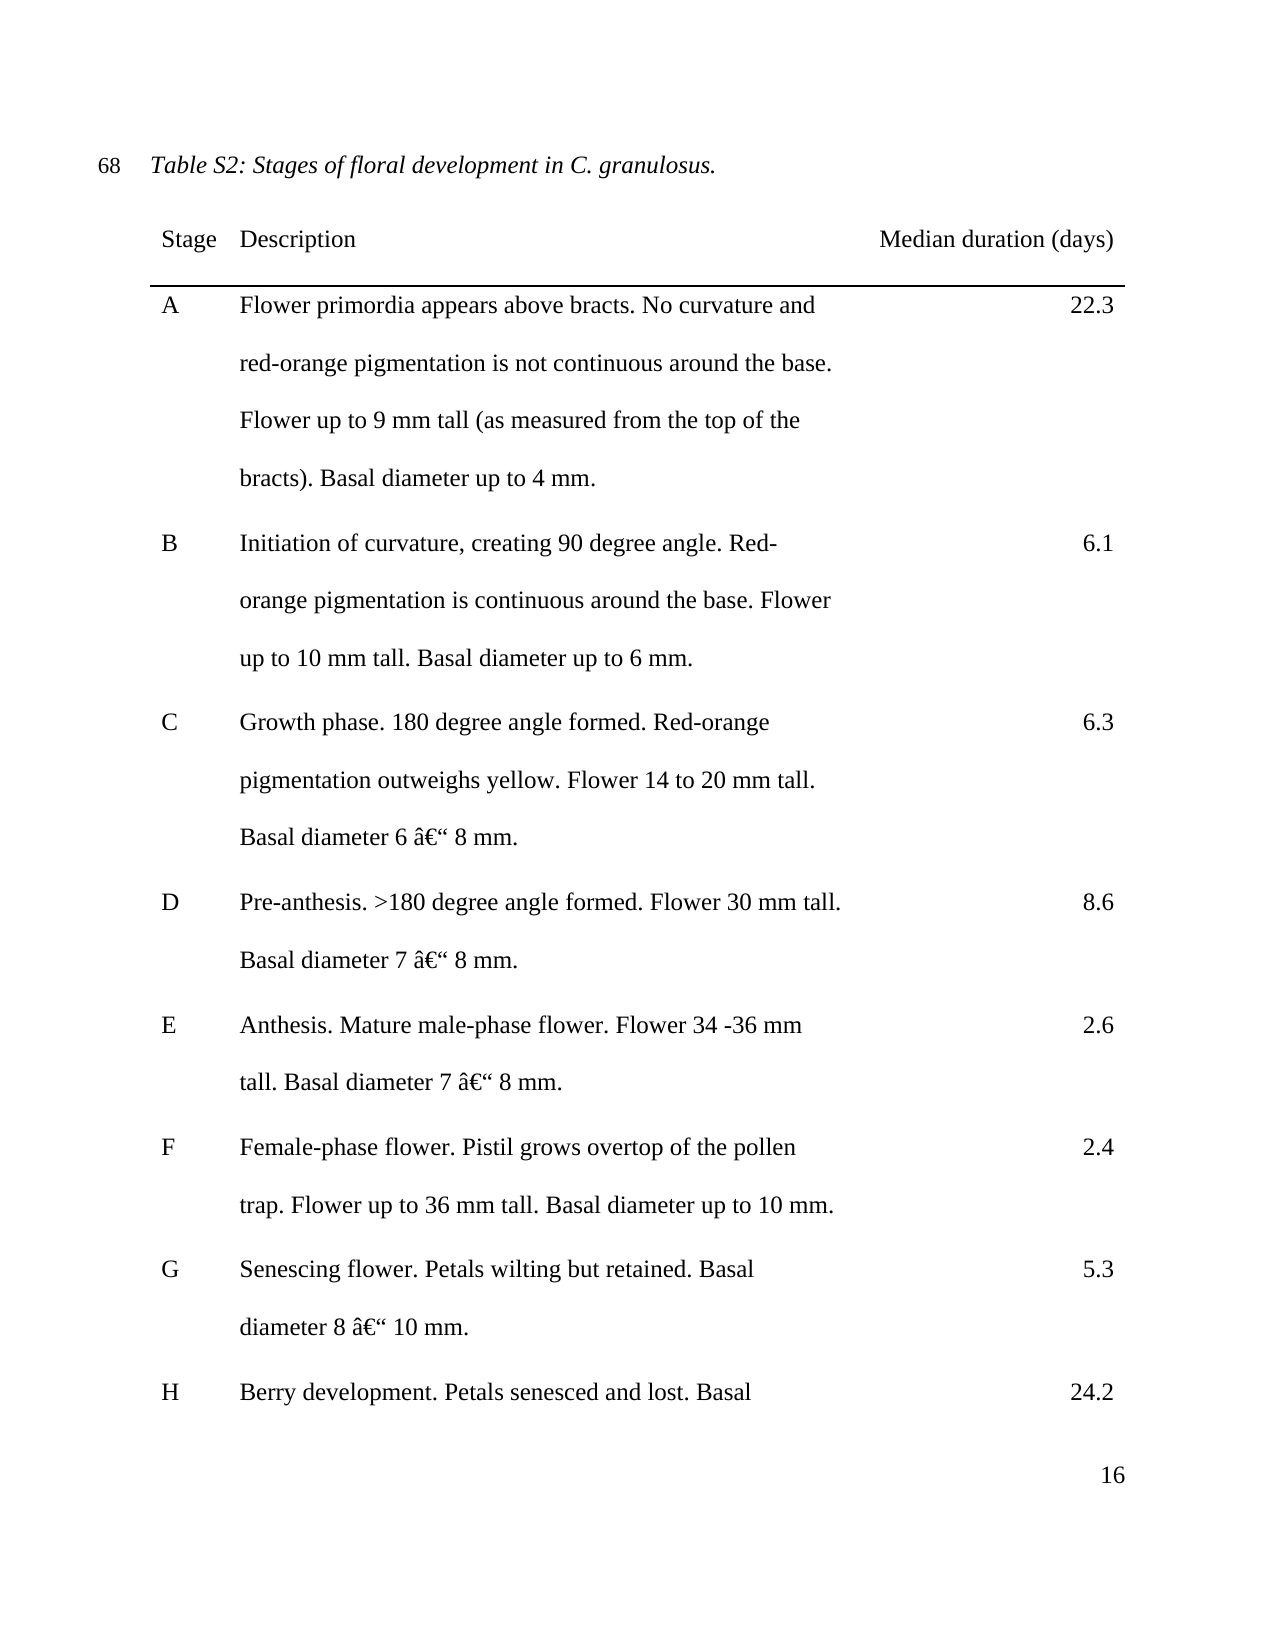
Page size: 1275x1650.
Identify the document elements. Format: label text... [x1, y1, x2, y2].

table_cell A [150, 287, 228, 524]
table_cell Flower primordia appears above bracts. No curvature and red-orange pigmentation is not continuous around the base. Flower up to 9 mm tall (as measured from the top of the bracts). Basal diameter up to 4 mm. [228, 287, 854, 524]
table_header Stage [150, 220, 228, 285]
table_cell Pre-anthesis. >180 degree angle formed. Flower 30 mm tall. Basal diameter 7 â€“ 8 mm. [228, 884, 854, 1006]
table_cell Growth phase. 180 degree angle formed. Red-orange pigmentation outweighs yellow. Flower 14 to 20 mm tall. Basal diameter 6 â€“ 8 mm. [228, 704, 854, 884]
table_cell 2.6 [854, 1006, 1125, 1128]
table_cell E [150, 1006, 228, 1128]
table_cell 6.1 [854, 524, 1125, 704]
table_cell Initiation of curvature, creating 90 degree angle. Red-orange pigmentation is continuous around the base. Flower up to 10 mm tall. Basal diameter up to 6 mm. [228, 524, 854, 704]
table_cell Female-phase flower. Pistil grows overtop of the pollen trap. Flower up to 36 mm tall. Basal diameter up to 10 mm. [228, 1129, 854, 1251]
table_cell 5.3 [854, 1251, 1125, 1373]
table_cell 22.3 [854, 287, 1125, 524]
table_cell D [150, 884, 228, 1006]
table_cell C [150, 704, 228, 884]
table_cell 8.6 [854, 884, 1125, 1006]
table_cell Anthesis. Mature male-phase flower. Flower 34 -36 mm tall. Basal diameter 7 â€“ 8 mm. [228, 1006, 854, 1128]
table_cell 24.2 [854, 1373, 1125, 1438]
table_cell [228, 1373, 854, 1438]
text Table S2: Stages of floral development in C. granulosus. [150, 150, 1125, 179]
table_header Description [228, 220, 854, 285]
table_cell 2.4 [854, 1129, 1125, 1251]
table_cell B [150, 524, 228, 704]
table_cell 6.3 [854, 704, 1125, 884]
table_cell H [150, 1373, 228, 1438]
table_cell G [150, 1251, 228, 1373]
table_cell F [150, 1129, 228, 1251]
table_header Median duration (days) [854, 220, 1125, 285]
table_cell Senescing flower. Petals wilting but retained. Basal diameter 8 â€“ 10 mm. [228, 1251, 854, 1373]
